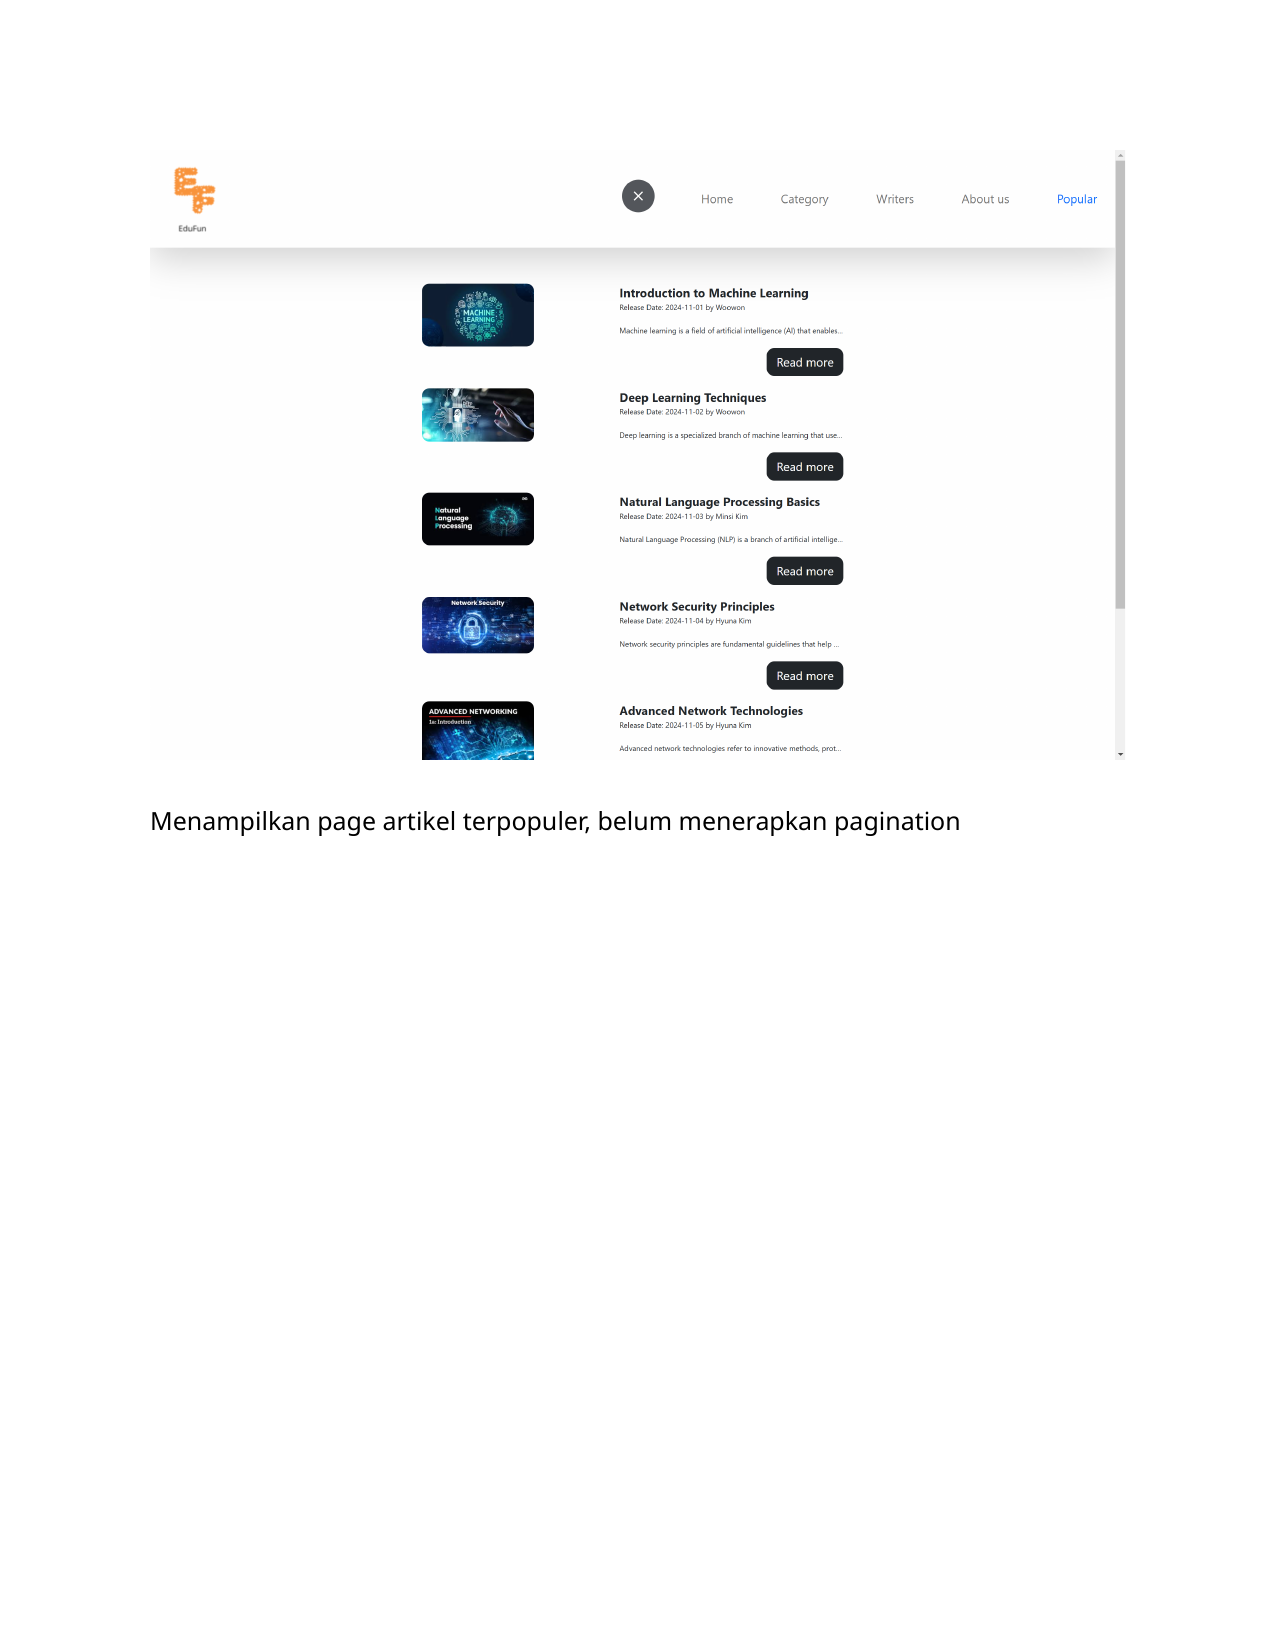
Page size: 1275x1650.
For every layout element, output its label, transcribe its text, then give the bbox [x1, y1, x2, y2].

picture [150, 150, 1125, 760]
text -) Data Science Category Dalam data science category terdapat data data yang berkaitan dengan topik course data science seperti machine learning, deep learning dan juga nlp -) Network Security Category di bagian network security page menampilkan artikel artikel khusus untuk bagian network security seperti network administration, network security principle, dan juga advanced network technologies. -) Writer Pada bagian writer tertampil nama nama dan juga profile image mereka beserta dengan role penulis dari artikel tersebut lalu jika di klik bagian profile image maka akan direct ke page untuk menampilkan karya karya penulis penulis tersebut -) Writer Details Bagian penulis yang akan menampilkan karya karya dari penulis tersebut beserta menampilkan image, nama, dan juga job role yang mereka isi -) About Us Page about us menampilkan tulisan statis bagian about us seperti biasa -) Popular Menampilkan page artikel terpopuler, belum menerapkan pagination [150, 760, 1125, 838]
picture [493, 750, 519, 760]
